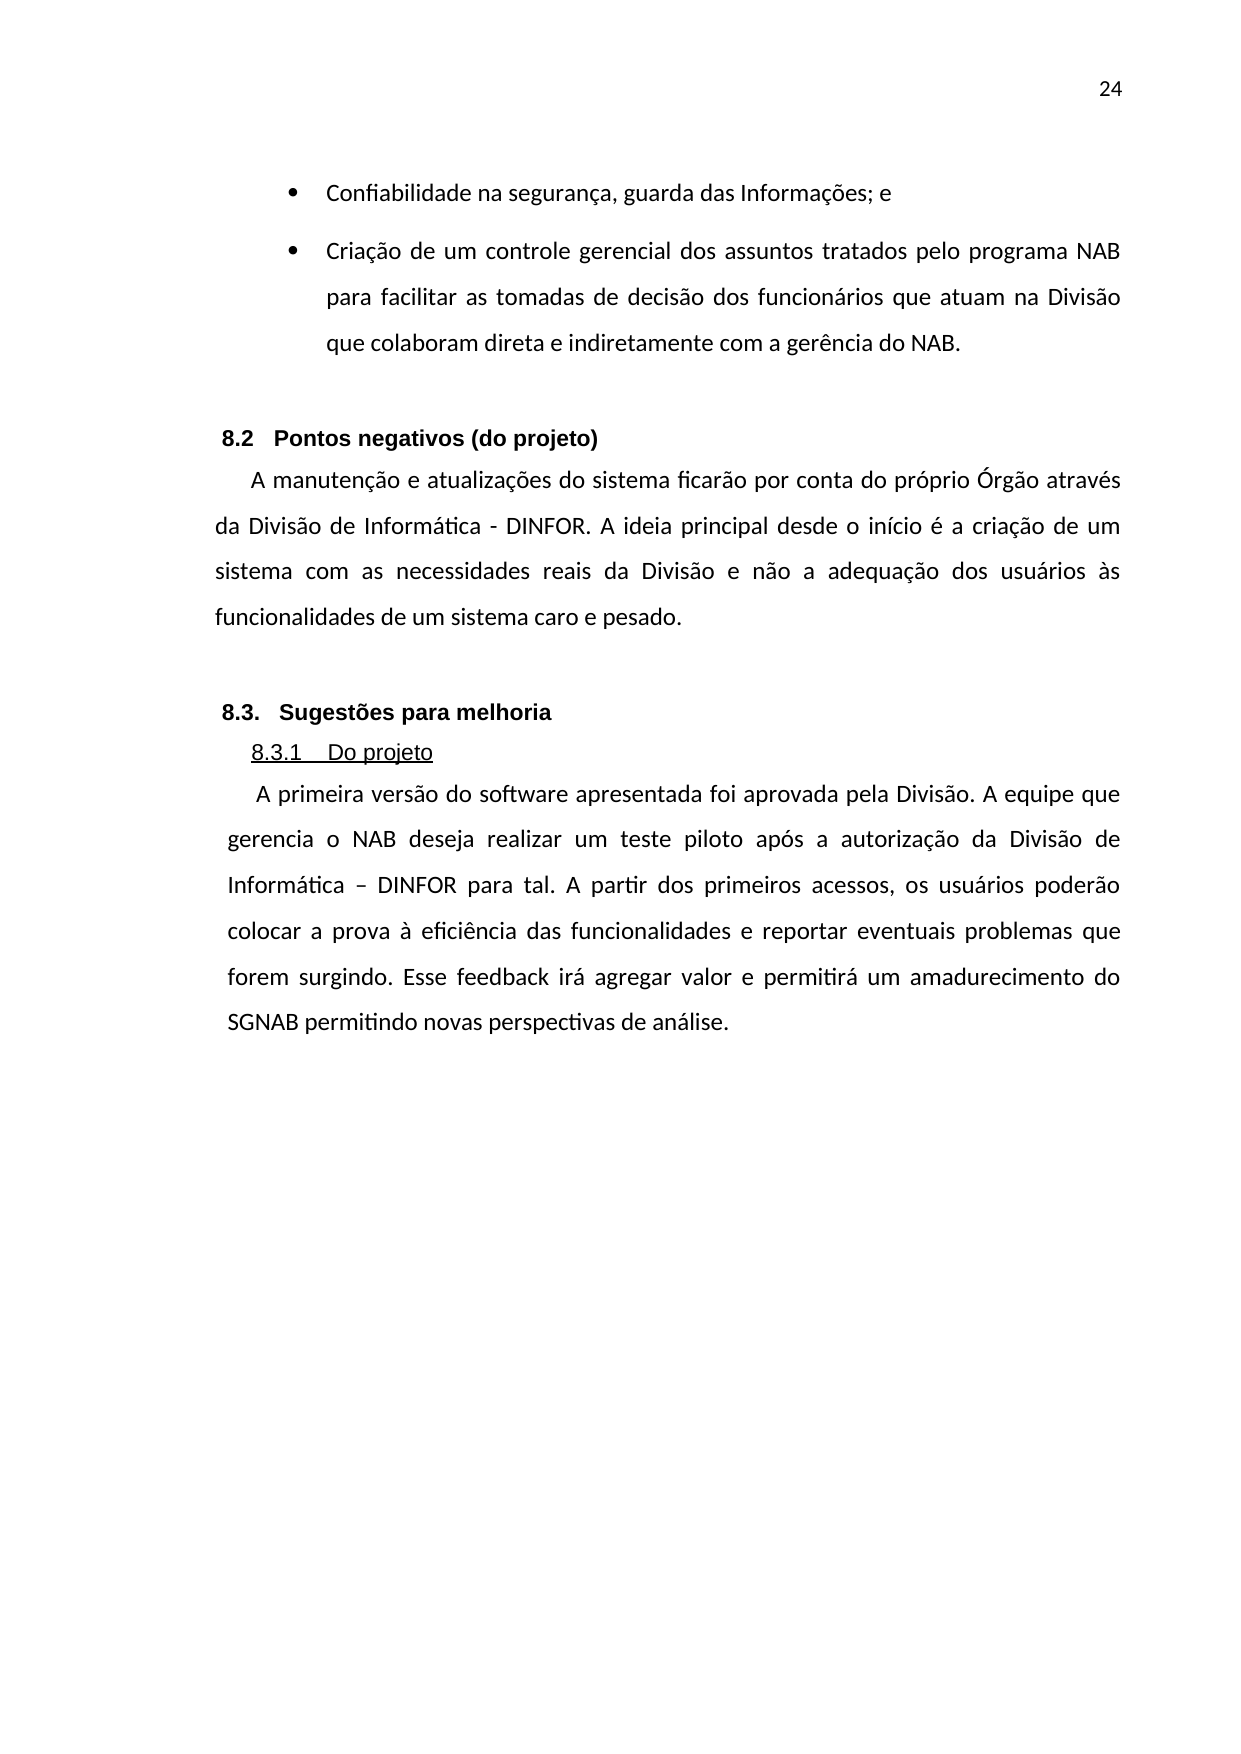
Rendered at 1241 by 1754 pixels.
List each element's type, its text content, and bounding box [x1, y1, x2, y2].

list Criação de um controle gerencial dos assuntos tratados pelo programa NAB para facilitar as tomadas de decisão dos funcionários que atuam na Divisão que colaboram direta e indiretamente com a gerência do NAB. [288, 235, 1122, 357]
list Pontos negativos (do projeto) [222, 424, 1122, 451]
list Do projeto [251, 738, 1122, 765]
text A manutenção e atualizações do sistema ficarão por conta do próprio Órgão através da Divisão de Informática - DINFOR. A ideia principal desde o início é a criação de um sistema com as necessidades reais da Divisão e não a adequação dos usuários às funcionalidades de um sistema caro e pesado. [215, 464, 1122, 632]
text A primeira versão do software apresentada foi aprovada pela Divisão. A equipe que gerencia o NAB deseja realizar um teste piloto após a autorização da Divisão de Informática – DINFOR para tal. A partir dos primeiros acessos, os usuários poderão colocar a prova à eficiência das funcionalidades e reportar eventuais problemas que forem surgindo. Esse feedback irá agregar valor e permitirá um amadurecimento do SGNAB permitindo novas perspectivas de análise. [227, 778, 1122, 1037]
list Confiabilidade na segurança, guarda das Informações; e [288, 177, 1122, 208]
text 8.3. Sugestões para melhoria [177, 699, 1122, 725]
